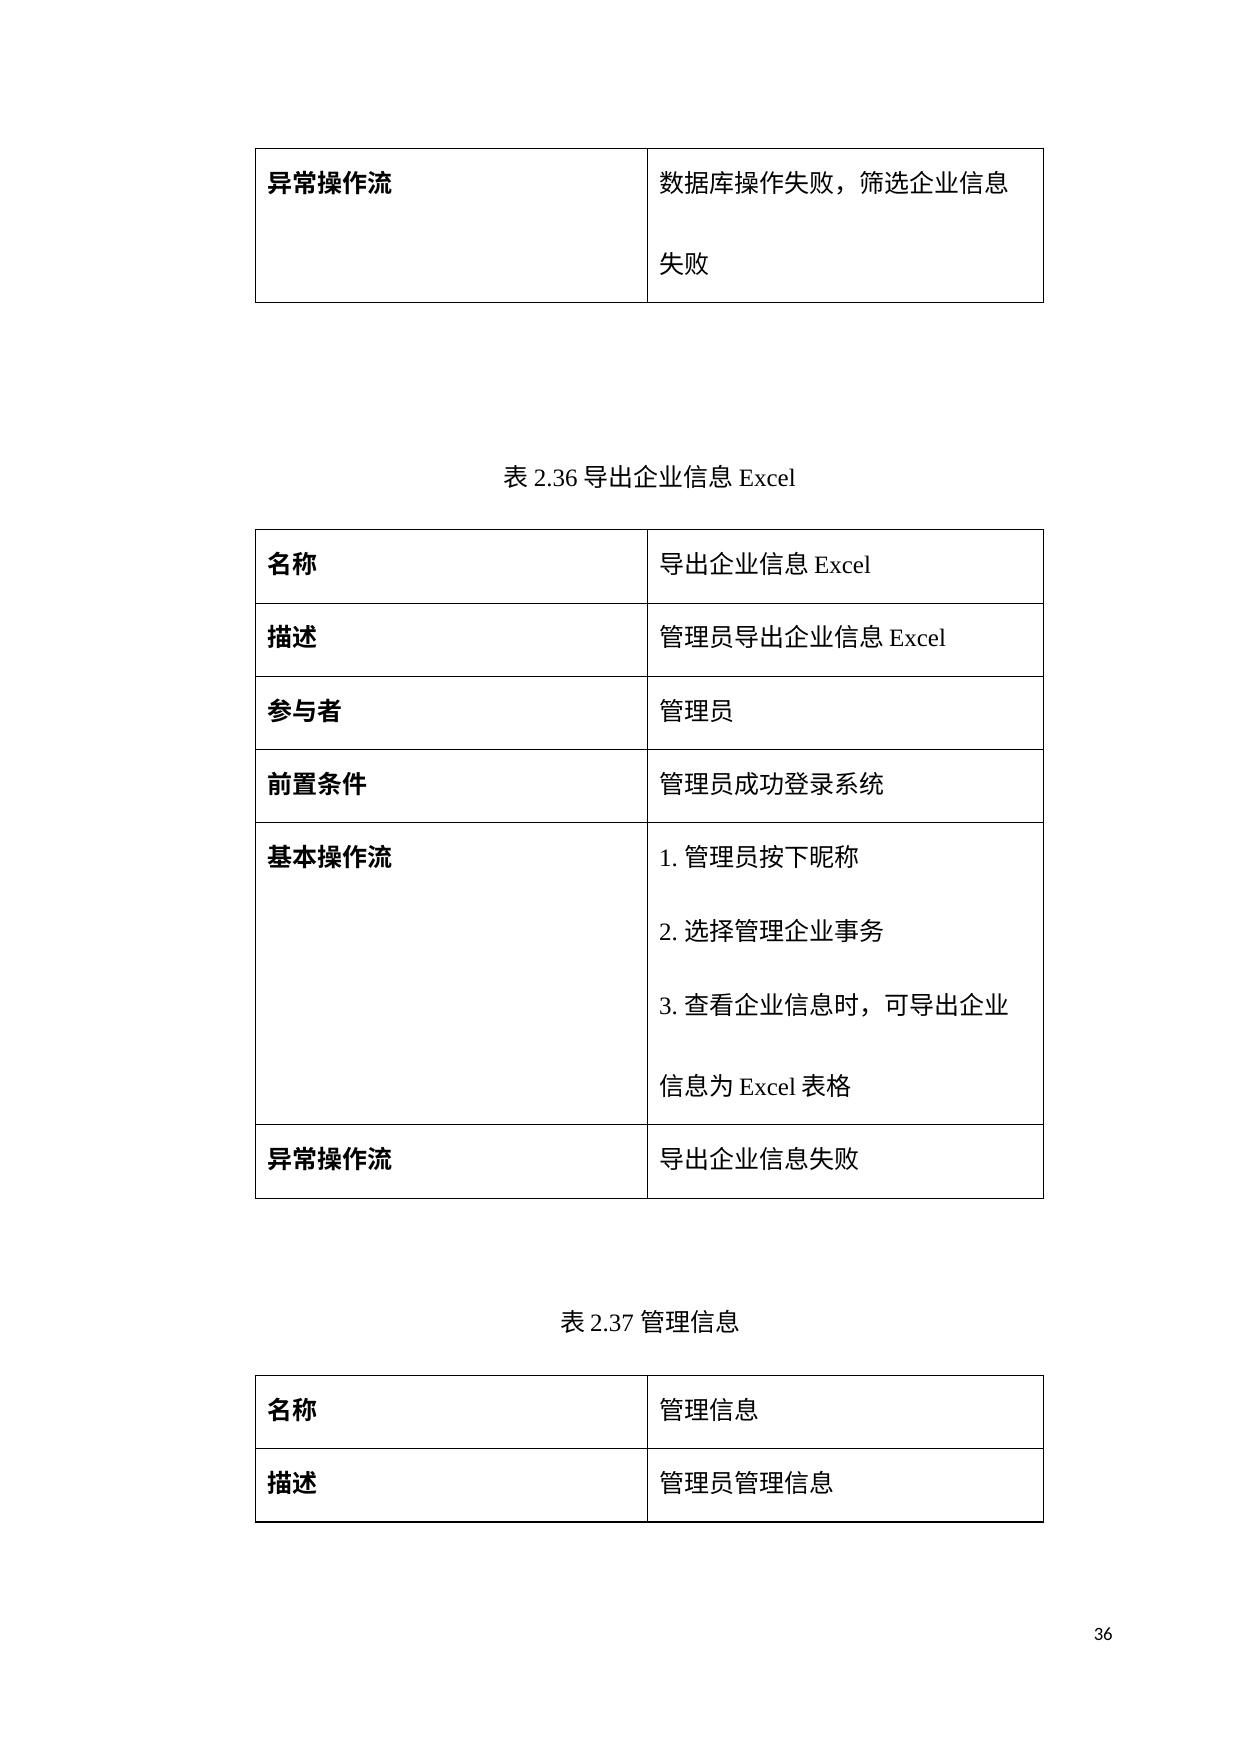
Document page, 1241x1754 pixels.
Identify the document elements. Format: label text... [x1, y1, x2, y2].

table_header 名称 [256, 530, 647, 602]
table_cell 管理员成功登录系统 [648, 750, 1043, 822]
table_header 导出企业信息Excel [648, 530, 1043, 602]
table_cell 异常操作流 [256, 149, 647, 302]
table_cell 管理员导出企业信息Excel [648, 604, 1043, 676]
table_cell 基本操作流 [256, 823, 647, 1124]
table_cell 描述 [256, 1449, 647, 1521]
table_cell 1. 管理员按下昵称 2. 选择管理企业事务 3. 查看企业信息时，可导出企业信息为Excel表格 [648, 823, 1043, 1124]
table_cell 描述 [256, 604, 647, 676]
table_cell 导出企业信息失败 [648, 1125, 1043, 1197]
table_cell 参与者 [256, 677, 647, 749]
table_cell 前置条件 [256, 750, 647, 822]
text 表2.36 导出企业信息Excel [177, 443, 1122, 508]
table_cell 异常操作流 [256, 1125, 647, 1197]
table_cell 数据库操作失败，筛选企业信息失败 [648, 149, 1043, 302]
table_cell 管理员 [648, 677, 1043, 749]
table_header 管理信息 [648, 1376, 1043, 1448]
text 表2.37 管理信息 [177, 1288, 1122, 1353]
table_cell 管理员管理信息 [648, 1449, 1043, 1521]
table_header 名称 [256, 1376, 647, 1448]
